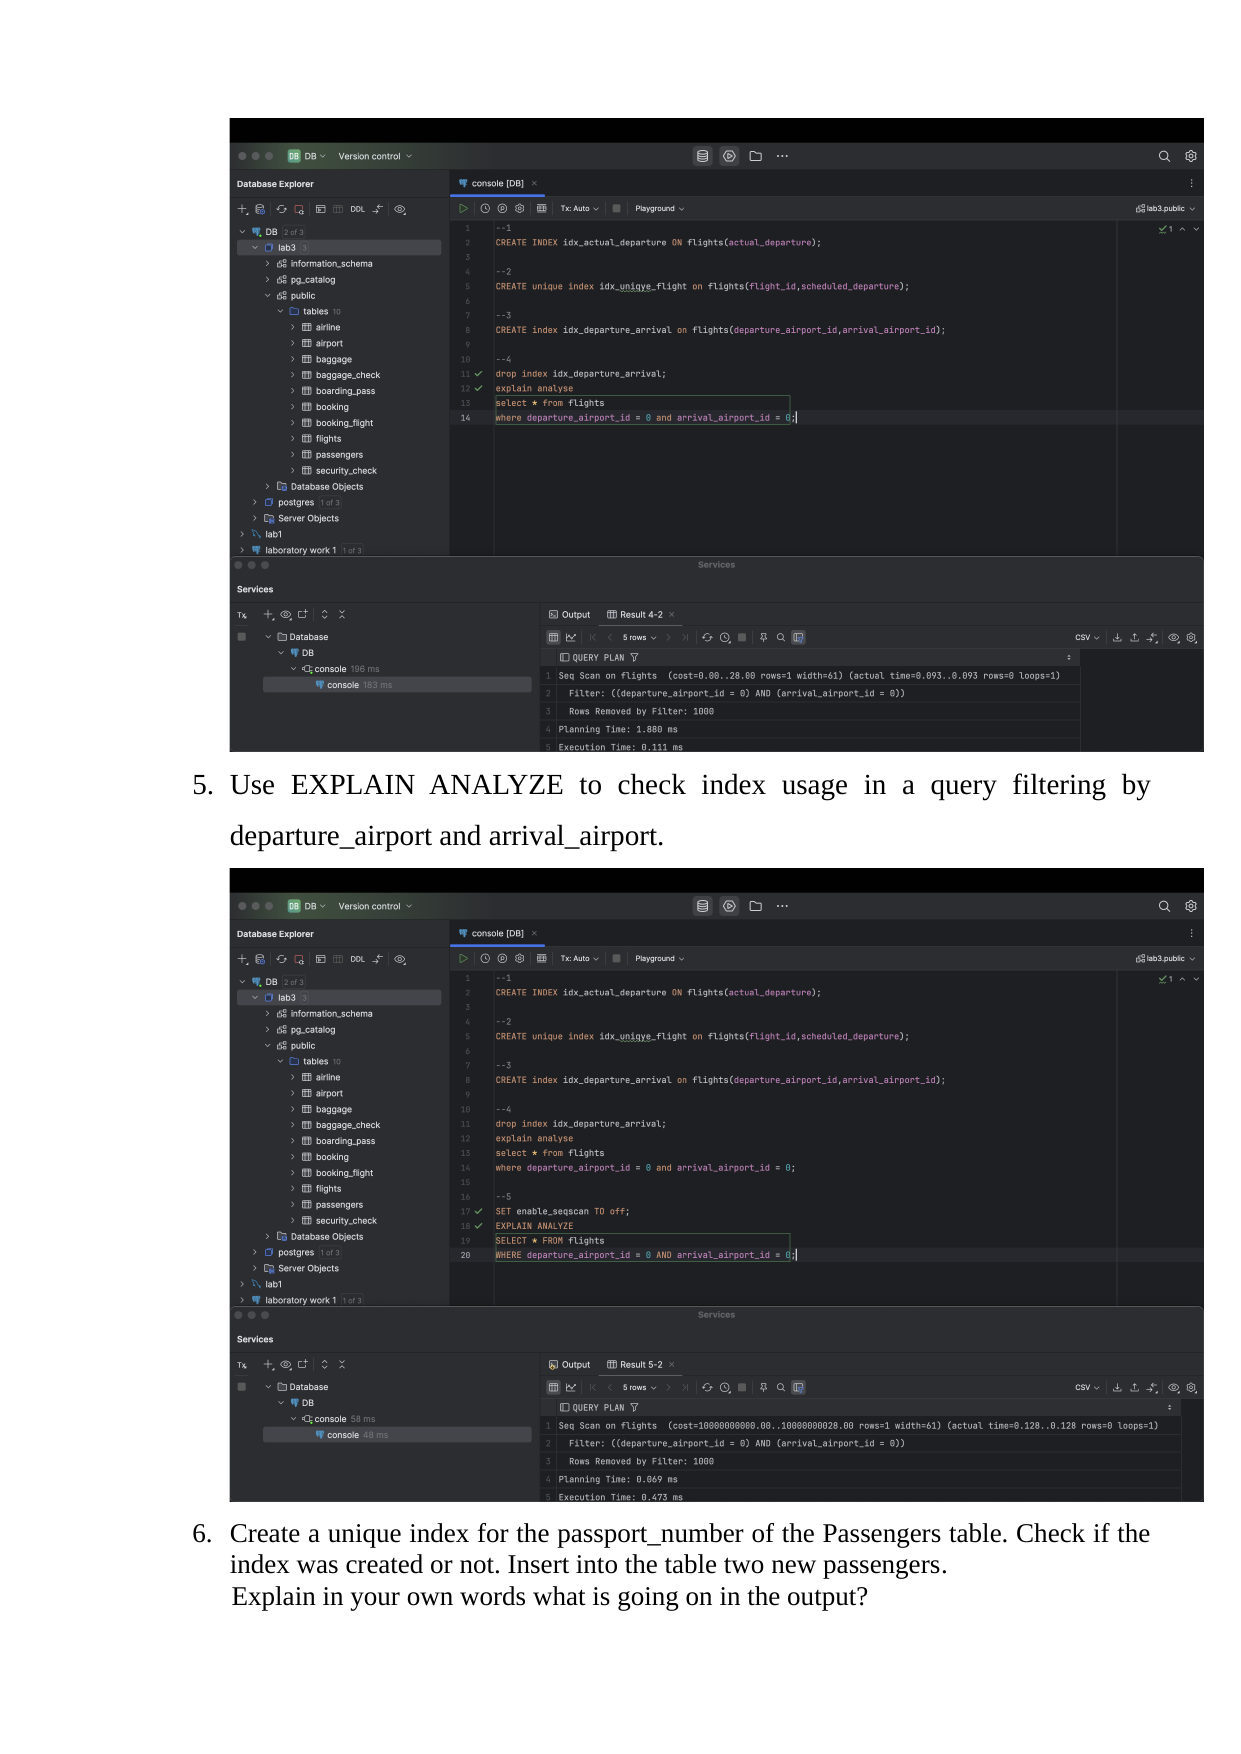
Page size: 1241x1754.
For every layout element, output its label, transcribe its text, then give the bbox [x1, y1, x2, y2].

list Use EXPLAIN ANALYZE to check index usage in a query filtering by departure_airport and arrival_airport. [192, 767, 1152, 851]
picture [229, 118, 1204, 752]
list Create a unique index for the passport_number of the Passengers table. Check if the index was created or not. Insert into the table two new passengers. [192, 1517, 1151, 1580]
text Explain in your own words what is going on in the output? [177, 1580, 1151, 1611]
picture [229, 868, 1204, 1502]
